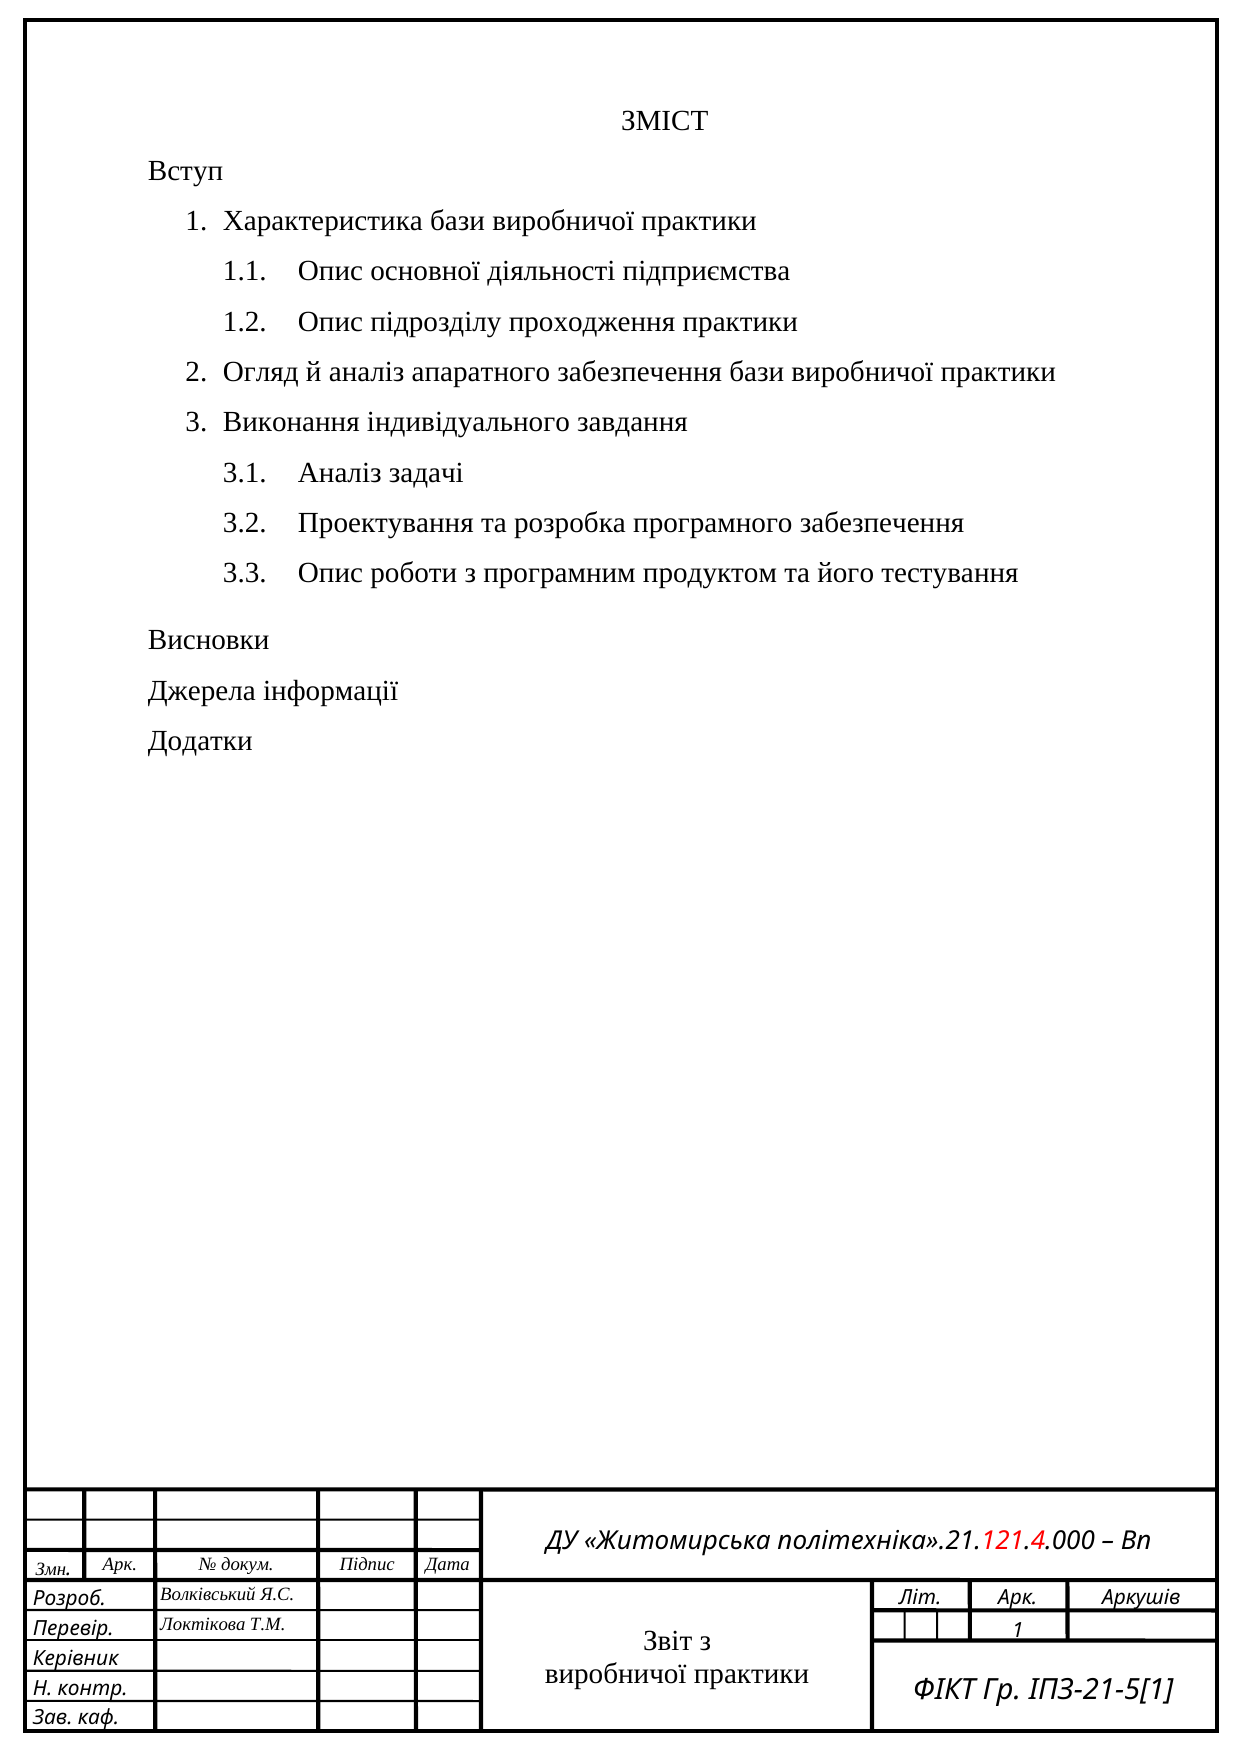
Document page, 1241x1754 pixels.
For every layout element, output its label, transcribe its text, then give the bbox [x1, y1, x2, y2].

list Опис основної діяльності підприємства [223, 253, 1181, 287]
text ЗМІСТ [148, 103, 1181, 136]
text Висновки [148, 622, 1181, 656]
list Проектування та розробка програмного забезпечення [223, 505, 1181, 539]
list Характеристика бази виробничої практики [185, 203, 1181, 237]
list Аналіз задачі [223, 455, 1181, 488]
list Опис підрозділу проходження практики [223, 304, 1181, 337]
text Вступ [148, 153, 1181, 186]
list Огляд й аналіз апаратного забезпечення бази виробничої практики [185, 354, 1181, 388]
list Опис роботи з програмним продуктом та його тестування [223, 555, 1181, 589]
list Виконання індивідуального завдання [185, 404, 1181, 438]
text Додатки [148, 723, 1181, 757]
text Джерела інформації [148, 673, 1181, 706]
